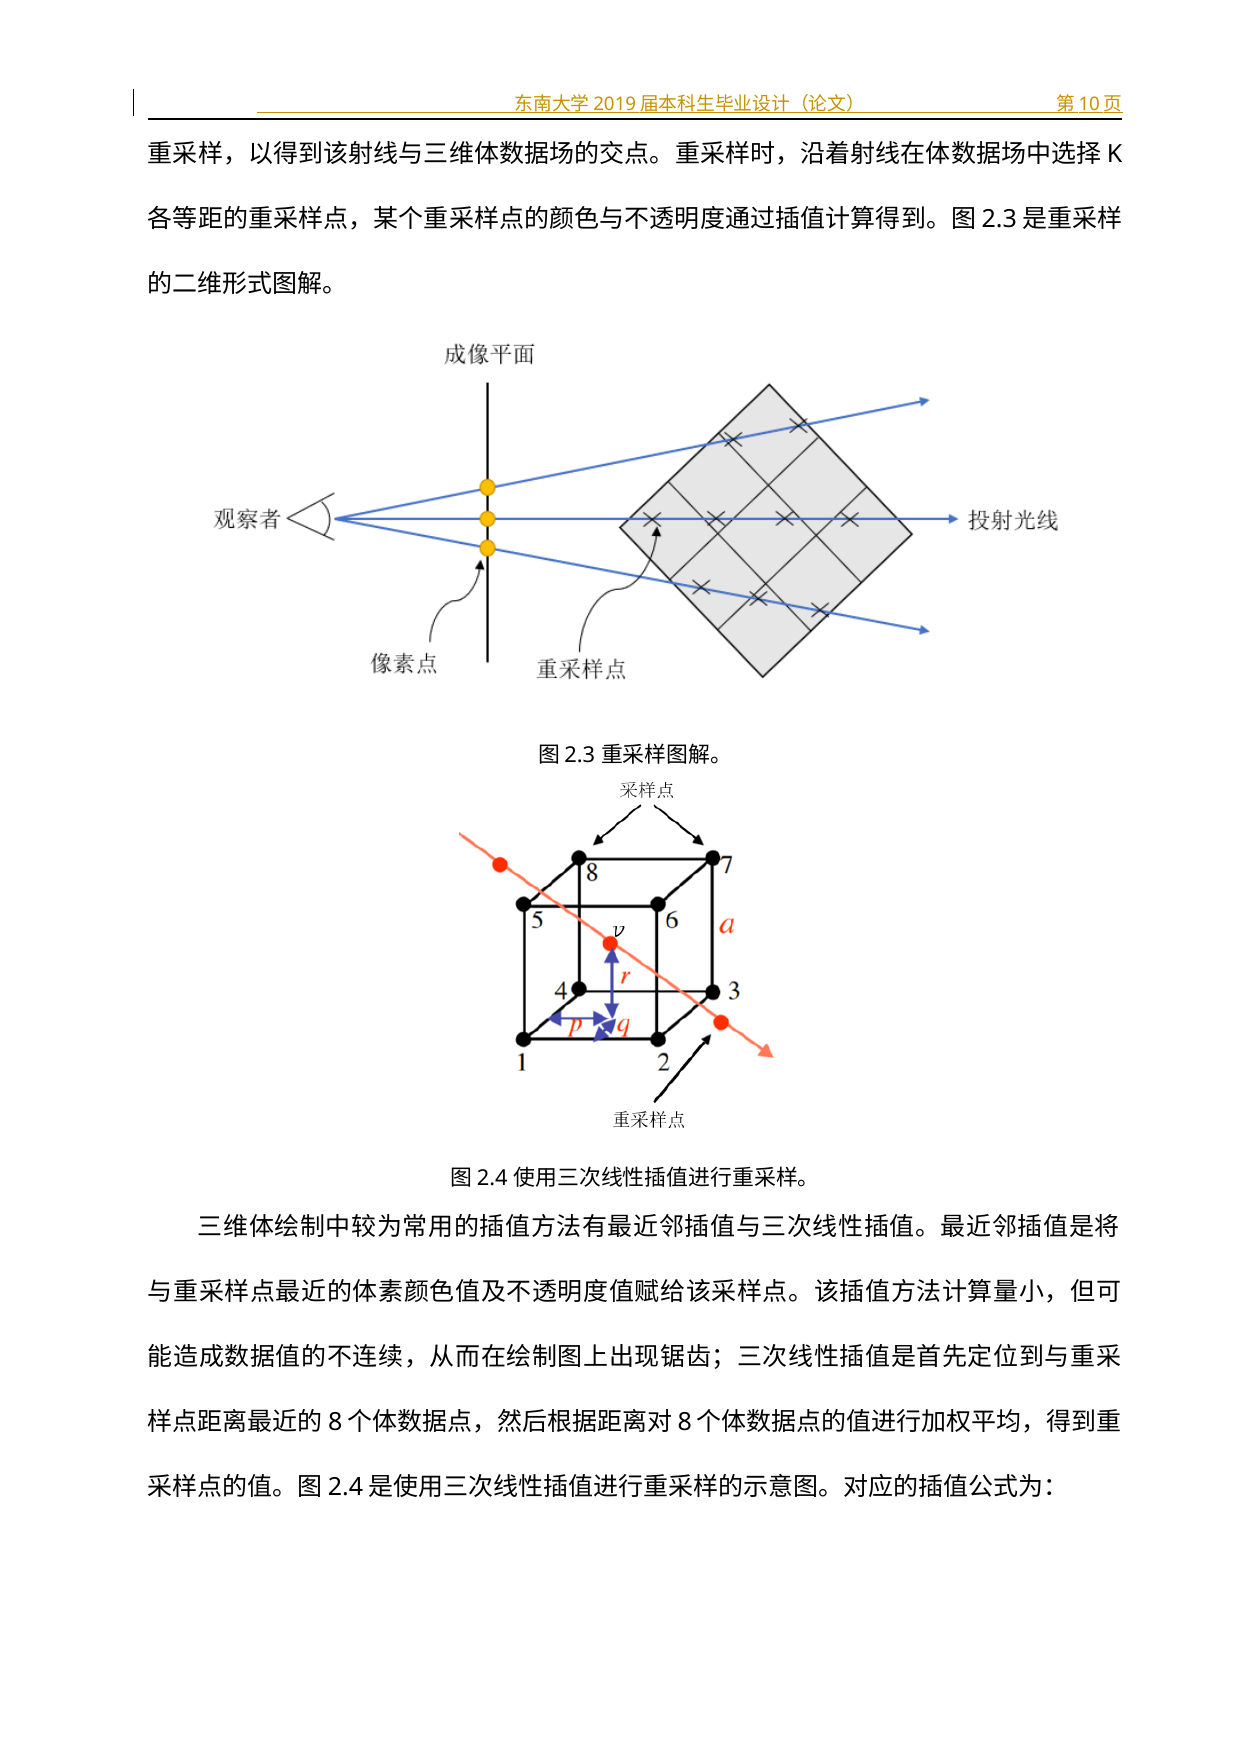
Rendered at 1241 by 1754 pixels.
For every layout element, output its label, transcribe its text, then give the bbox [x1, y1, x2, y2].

text 图2.3 重采样图解。 [148, 737, 1122, 769]
picture [202, 314, 1068, 709]
picture [423, 769, 847, 1136]
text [148, 120, 1122, 314]
text 三维体绘制中较为常用的插值方法有最近邻插值与三次线性插值。最近邻插值是将与重采样点最近的体素颜色值及不透明度值赋给该采样点。该插值方法计算量小，但可能造成数据值的不连续，从而在绘制图上出现锯齿；三次线性插值是首先定位到与重采样点距离最近的8个体数据点，然后根据距离对8个体数据点的值进行加权平均，得到重采样点的值。图2.4是使用三次线性插值进行重采样的示意图。对应的插值公式为： [148, 1192, 1122, 1517]
text 图2.4 使用三次线性插值进行重采样。 [148, 1159, 1122, 1192]
